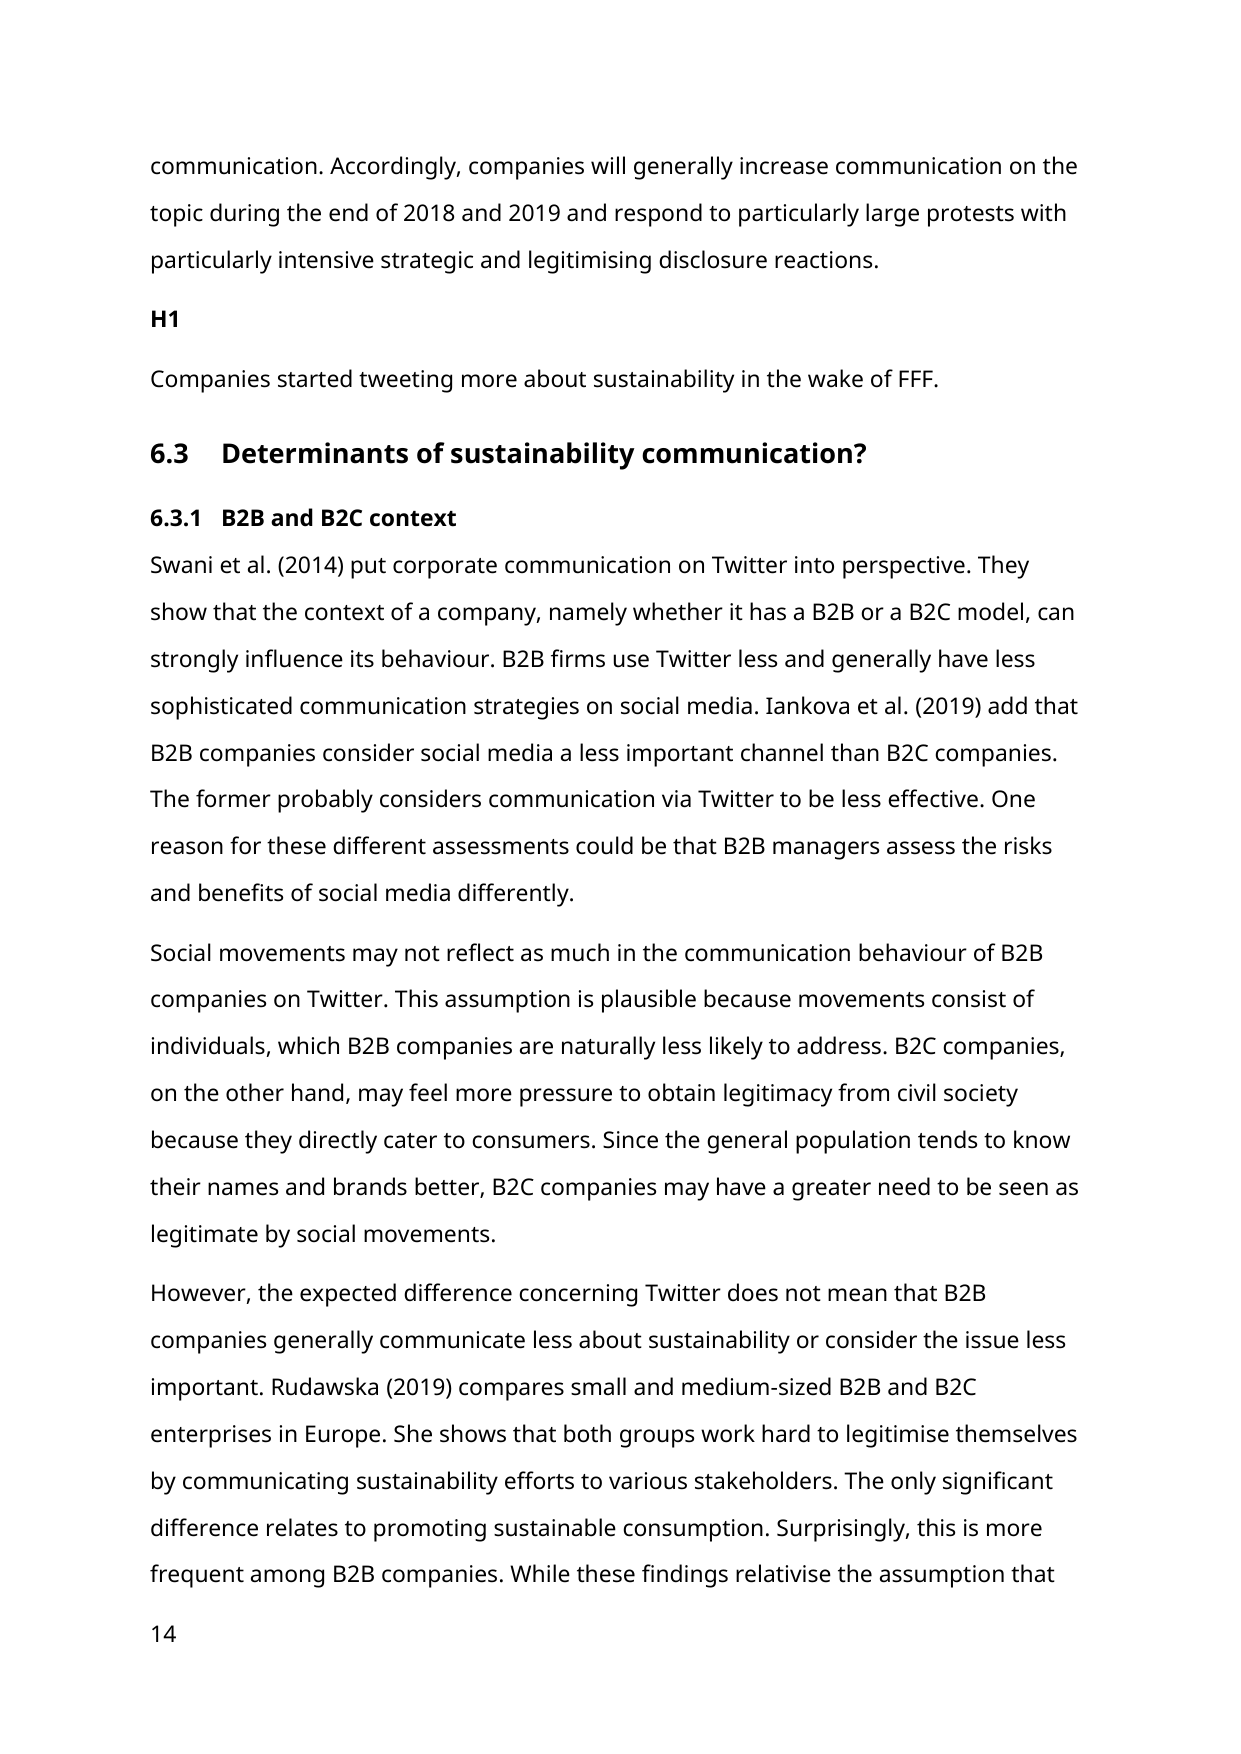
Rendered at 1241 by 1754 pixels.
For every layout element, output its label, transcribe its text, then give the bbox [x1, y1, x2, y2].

subtitle B2B and B2C context [150, 502, 1090, 533]
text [150, 150, 1090, 275]
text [150, 1277, 1090, 1590]
text Social movements may not reflect as much in the communication behaviour of B2B companies on Twitter. This assumption is plausible because movements consist of individuals, which B2B companies are naturally less likely to address. B2C companies, on the other hand, may feel more pressure to obtain legitimacy from civil society because they directly cater to consumers. Since the general population tends to know their names and brands better, B2C companies may have a greater need to be seen as legitimate by social movements. [150, 937, 1090, 1249]
text Swani et al. (2014) put corporate communication on Twitter into perspective. They show that the context of a company, namely whether it has a B2B or a B2C model, can strongly influence its behaviour. B2B firms use Twitter less and generally have less sophisticated communication strategies on social media. Iankova et al. (2019) add that B2B companies consider social media a less important channel than B2C companies. The former probably considers communication via Twitter to be less effective. One reason for these different assessments could be that B2B managers assess the risks and benefits of social media differently. [150, 549, 1090, 908]
subtitle Determinants of sustainability communication? [150, 434, 1090, 471]
text Companies started tweeting more about sustainability in the wake of FFF. [150, 362, 1090, 394]
text H1 [150, 303, 1090, 334]
